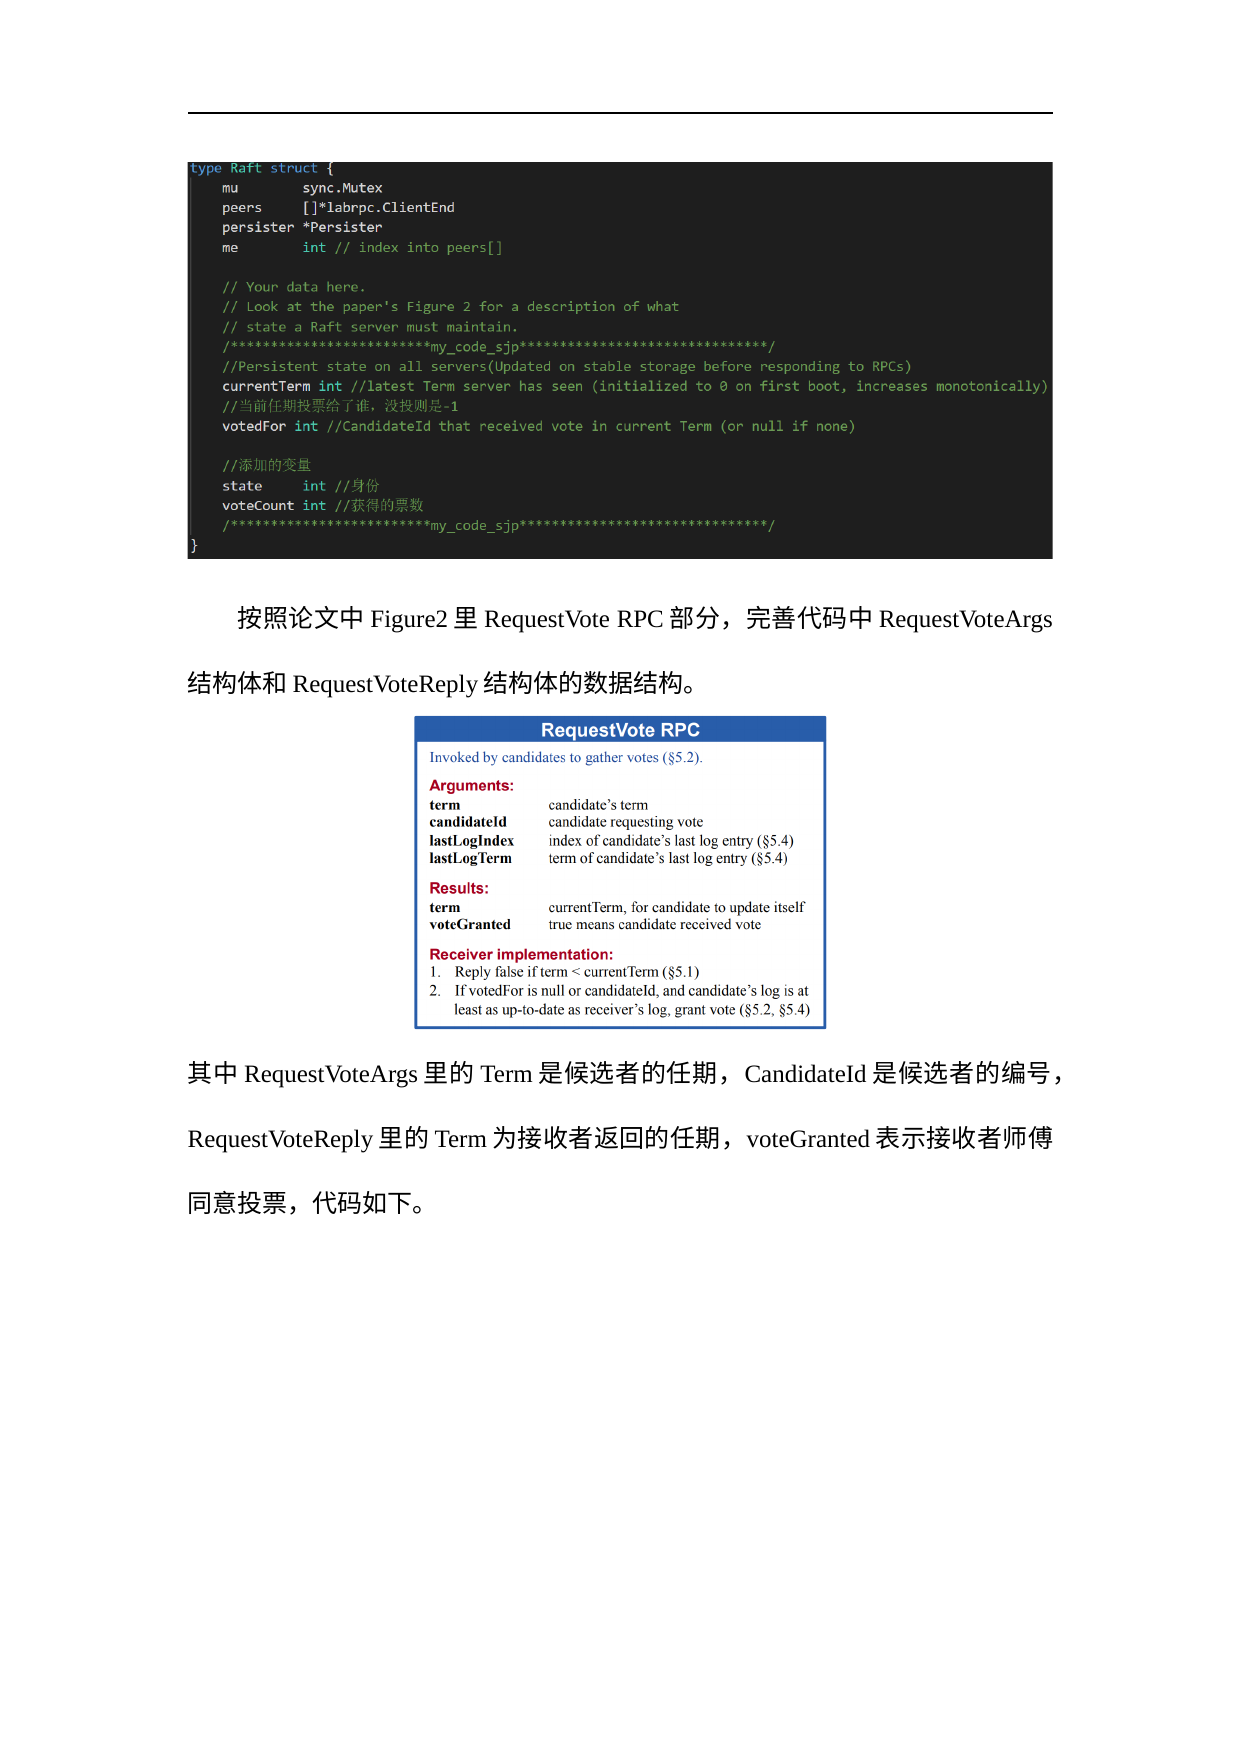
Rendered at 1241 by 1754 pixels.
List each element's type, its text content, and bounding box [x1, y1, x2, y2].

picture [413, 714, 827, 1030]
text 按照论文中Figure2里RequestVote RPC部分，完善代码中RequestVoteArgs结构体和RequestVoteReply结构体的数据结构。 [187, 584, 1053, 714]
text 其中RequestVoteArgs里的Term是候选者的任期，CandidateId是候选者的编号，RequestVoteReply里的Term为接收者返回的任期，voteGranted表示接收者师傅同意投票，代码如下。 [187, 1039, 1053, 1234]
picture [187, 162, 1053, 559]
